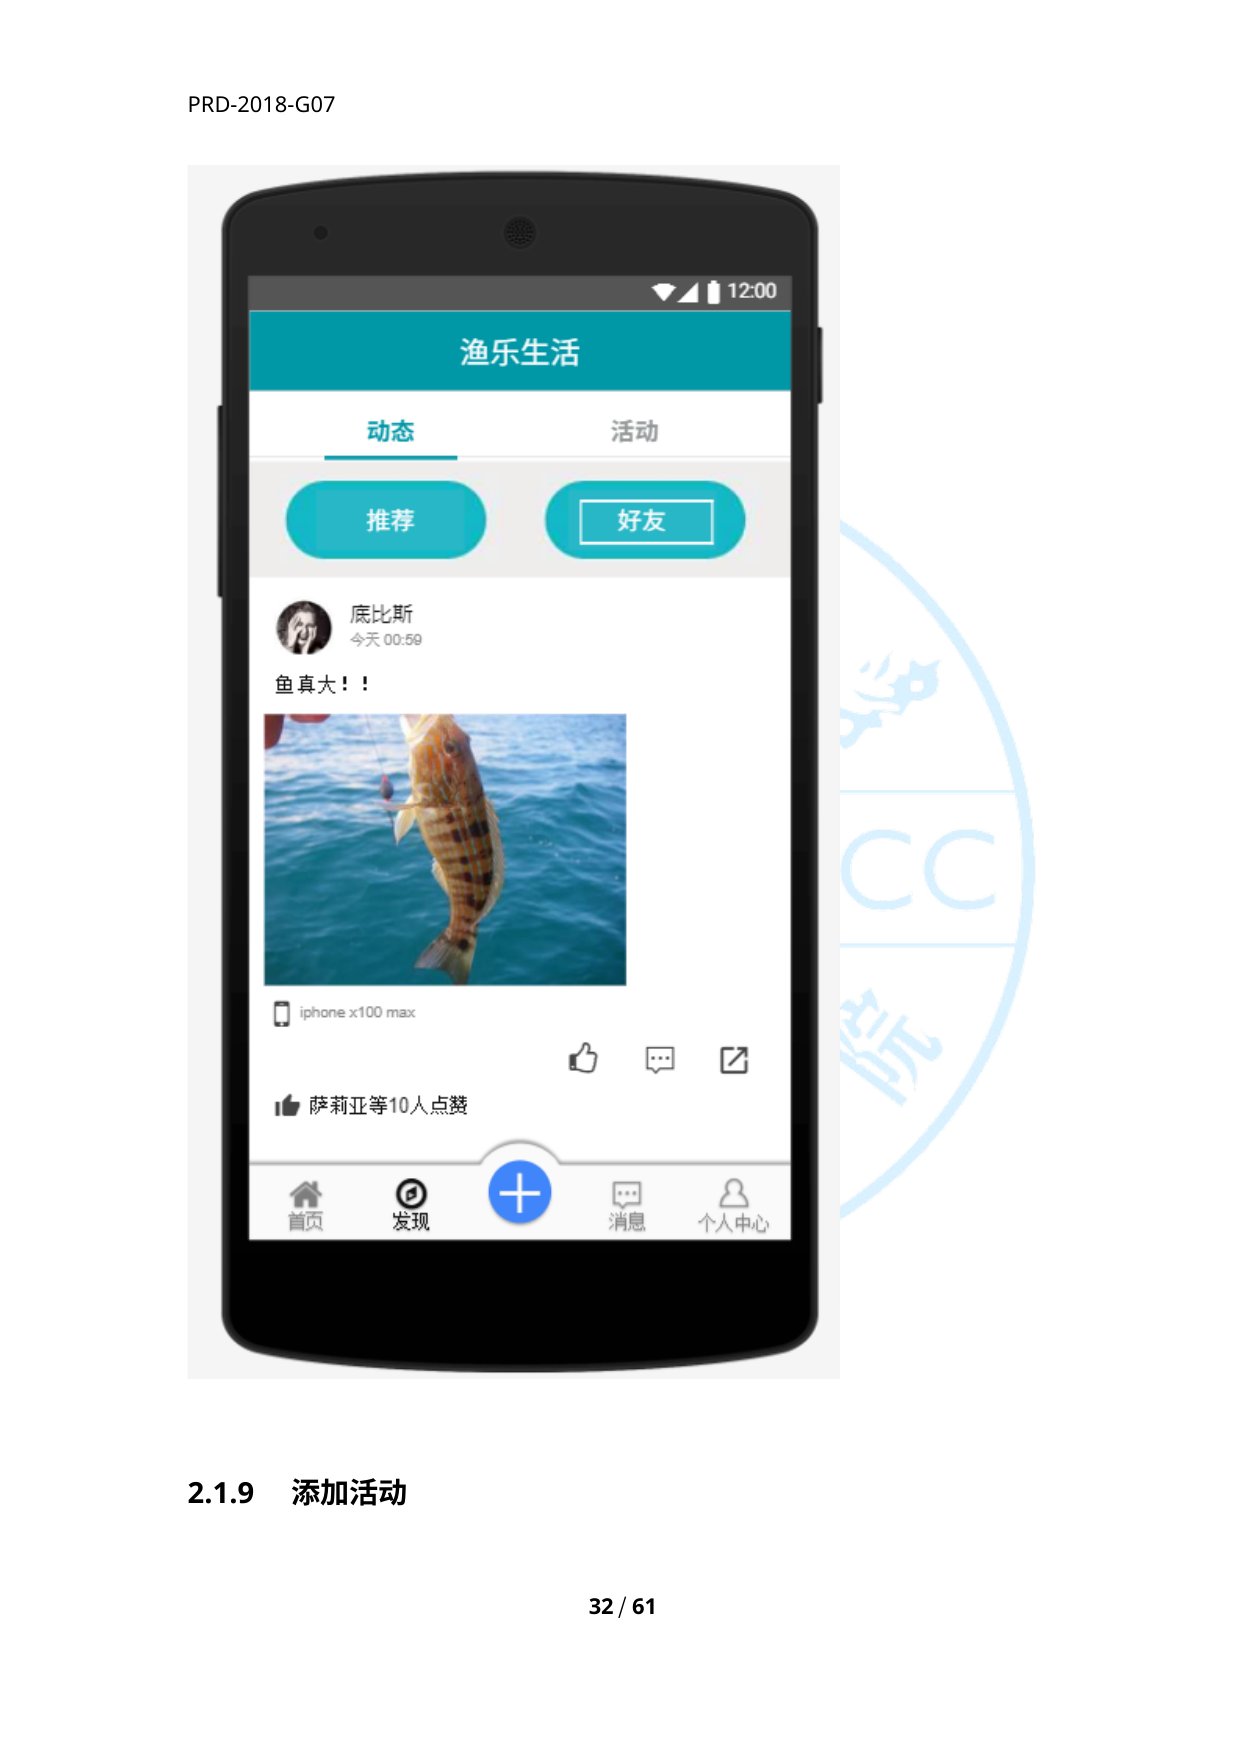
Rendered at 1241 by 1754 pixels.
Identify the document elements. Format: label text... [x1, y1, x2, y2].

text 添加活动 [187, 1459, 1053, 1524]
picture [187, 165, 840, 1379]
